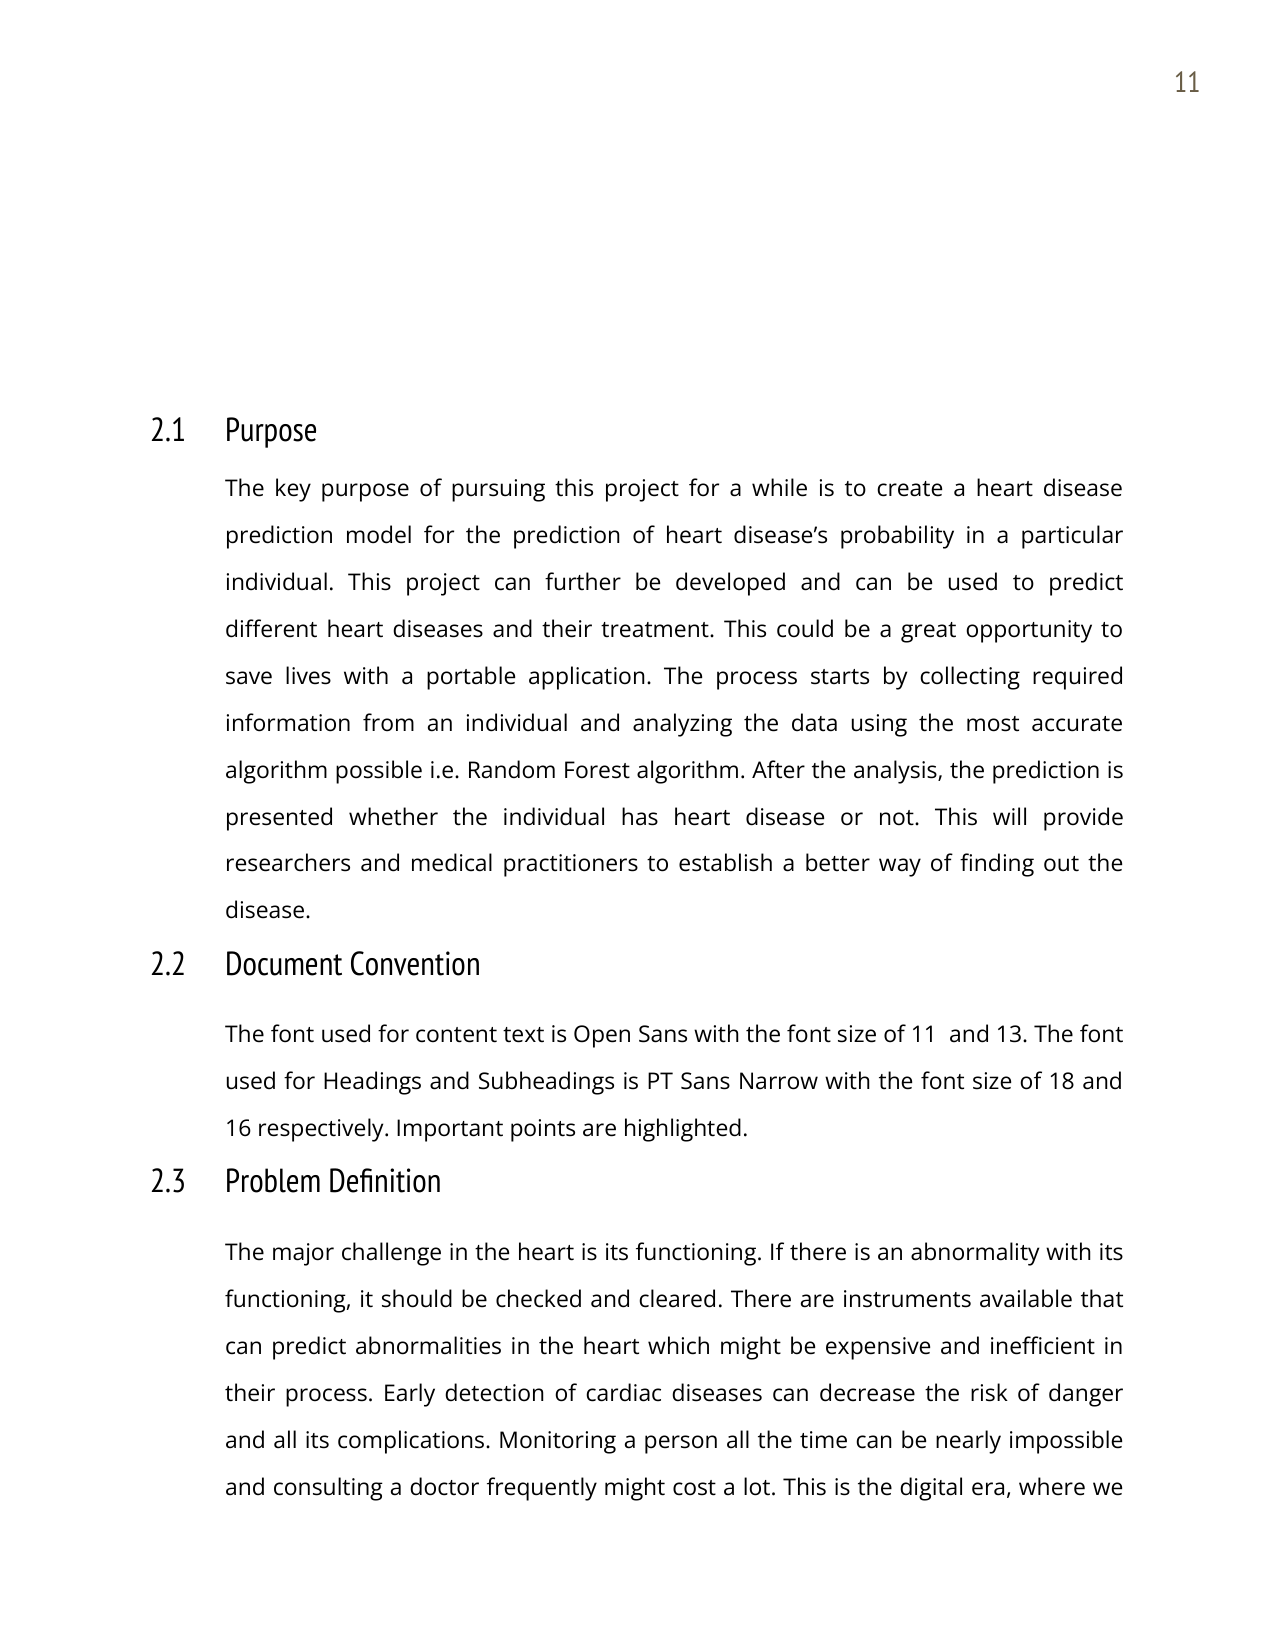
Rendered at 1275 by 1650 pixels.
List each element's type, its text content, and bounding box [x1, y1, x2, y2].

text The font used for content text is Open Sans with the font size of 11 and 13. The font used for Headings and Subheadings is PT Sans Narrow with the font size of 18 and 16 respectively. Important points are highlighted. [225, 1018, 1125, 1143]
subtitle 2.2 Document Convention [150, 941, 1125, 984]
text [225, 1236, 1125, 1502]
text The key purpose of pursuing this project for a while is to create a heart disease prediction model for the prediction of heart disease’s probability in a particular individual. This project can further be developed and can be used to predict different heart diseases and their treatment. This could be a great opportunity to save lives with a portable application. The process starts by collecting required information from an individual and analyzing the data using the most accurate algorithm possible i.e. Random Forest algorithm. After the analysis, the prediction is presented whether the individual has heart disease or not. This will provide researchers and medical practitioners to establish a better way of finding out the disease. [225, 472, 1125, 926]
subtitle 2.1 Purpose [150, 408, 1125, 451]
subtitle 2.3 Problem Definition [150, 1159, 1125, 1202]
